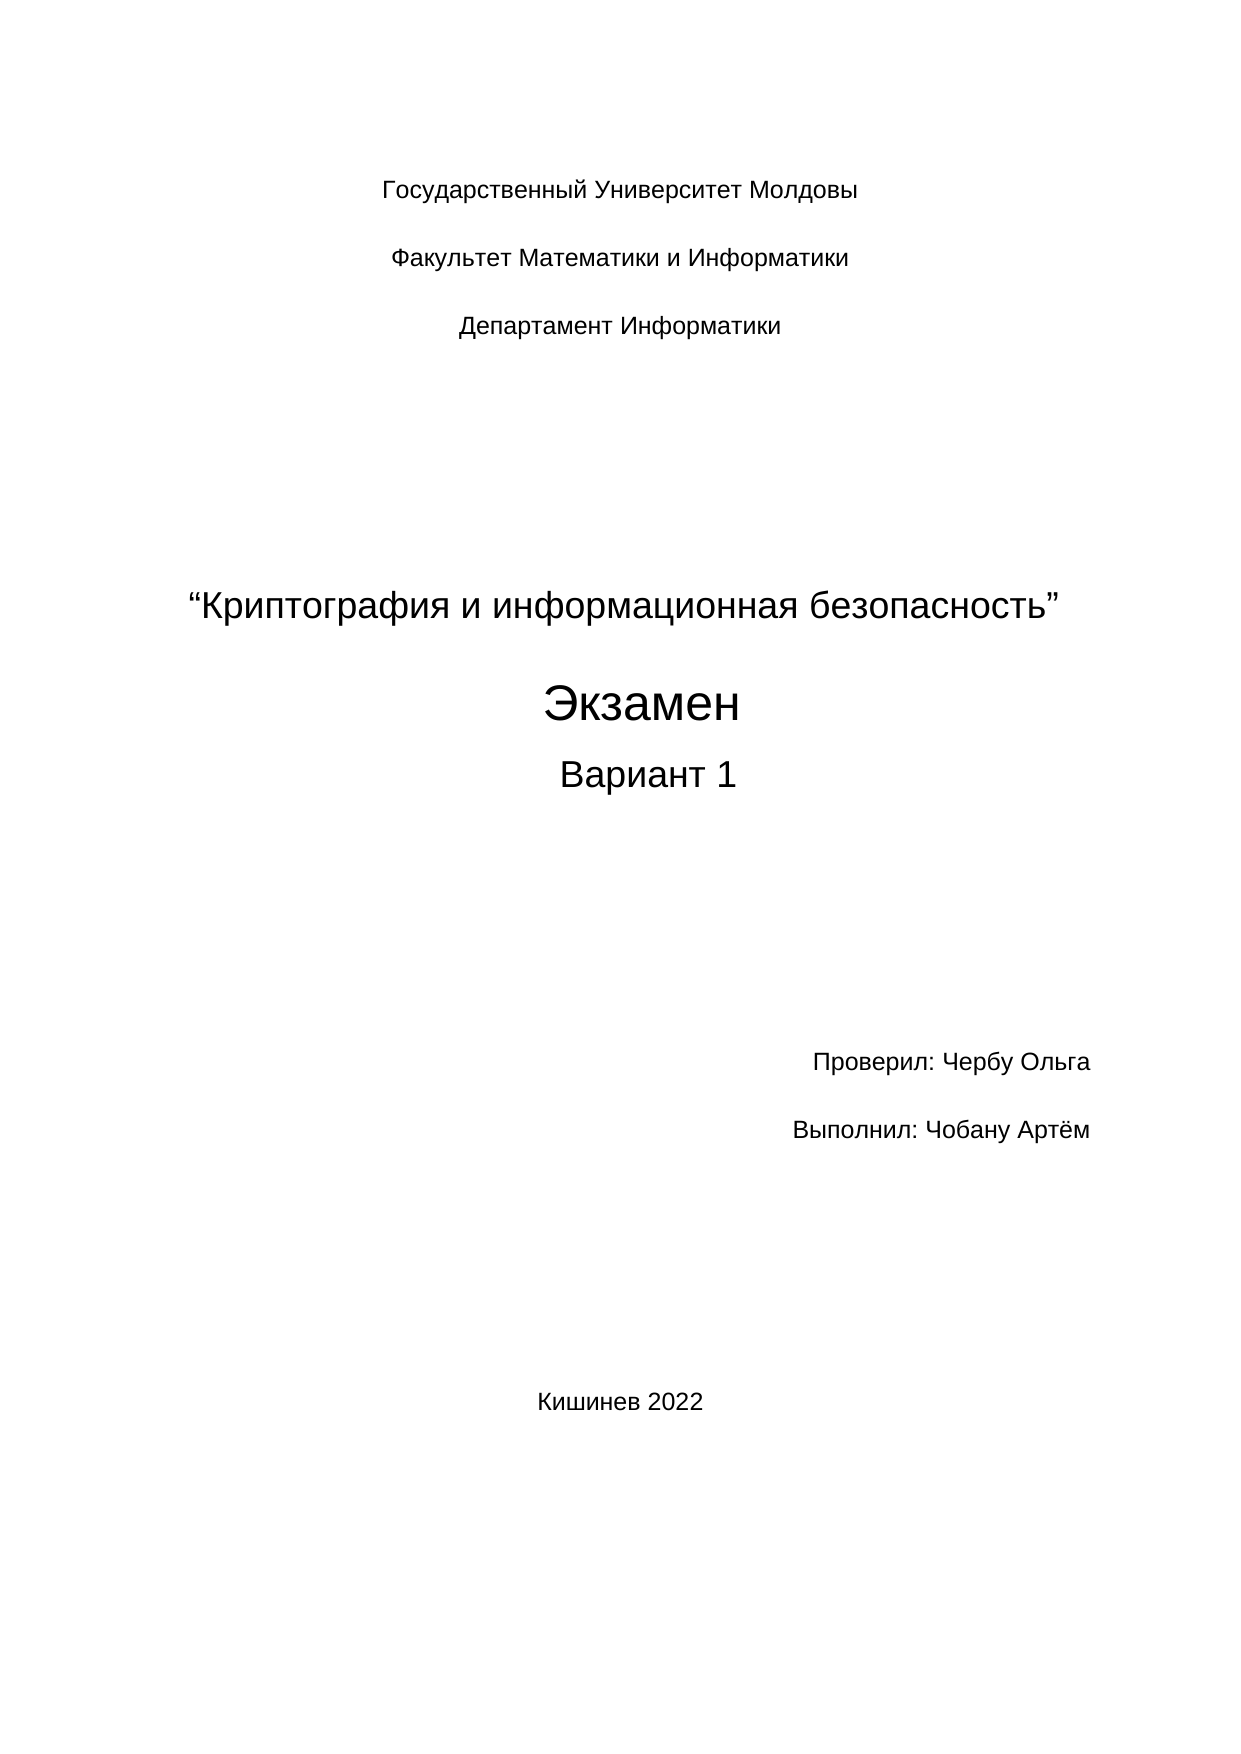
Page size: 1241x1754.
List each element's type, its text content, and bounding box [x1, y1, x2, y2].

text Департамент Информатики [150, 311, 1090, 340]
text Проверил: Чербу Ольга [150, 1047, 1090, 1075]
text Кишинев 2022 [150, 1387, 1090, 1416]
text Экзамен Вариант 1 [150, 673, 1146, 796]
text Факультет Математики и Информатики [150, 243, 1090, 272]
text Государственный Университет Молдовы [150, 175, 1090, 204]
text Выполнил: Чобану Артём [150, 1115, 1090, 1143]
text “Криптография и информационная безопасность” [150, 584, 1090, 627]
